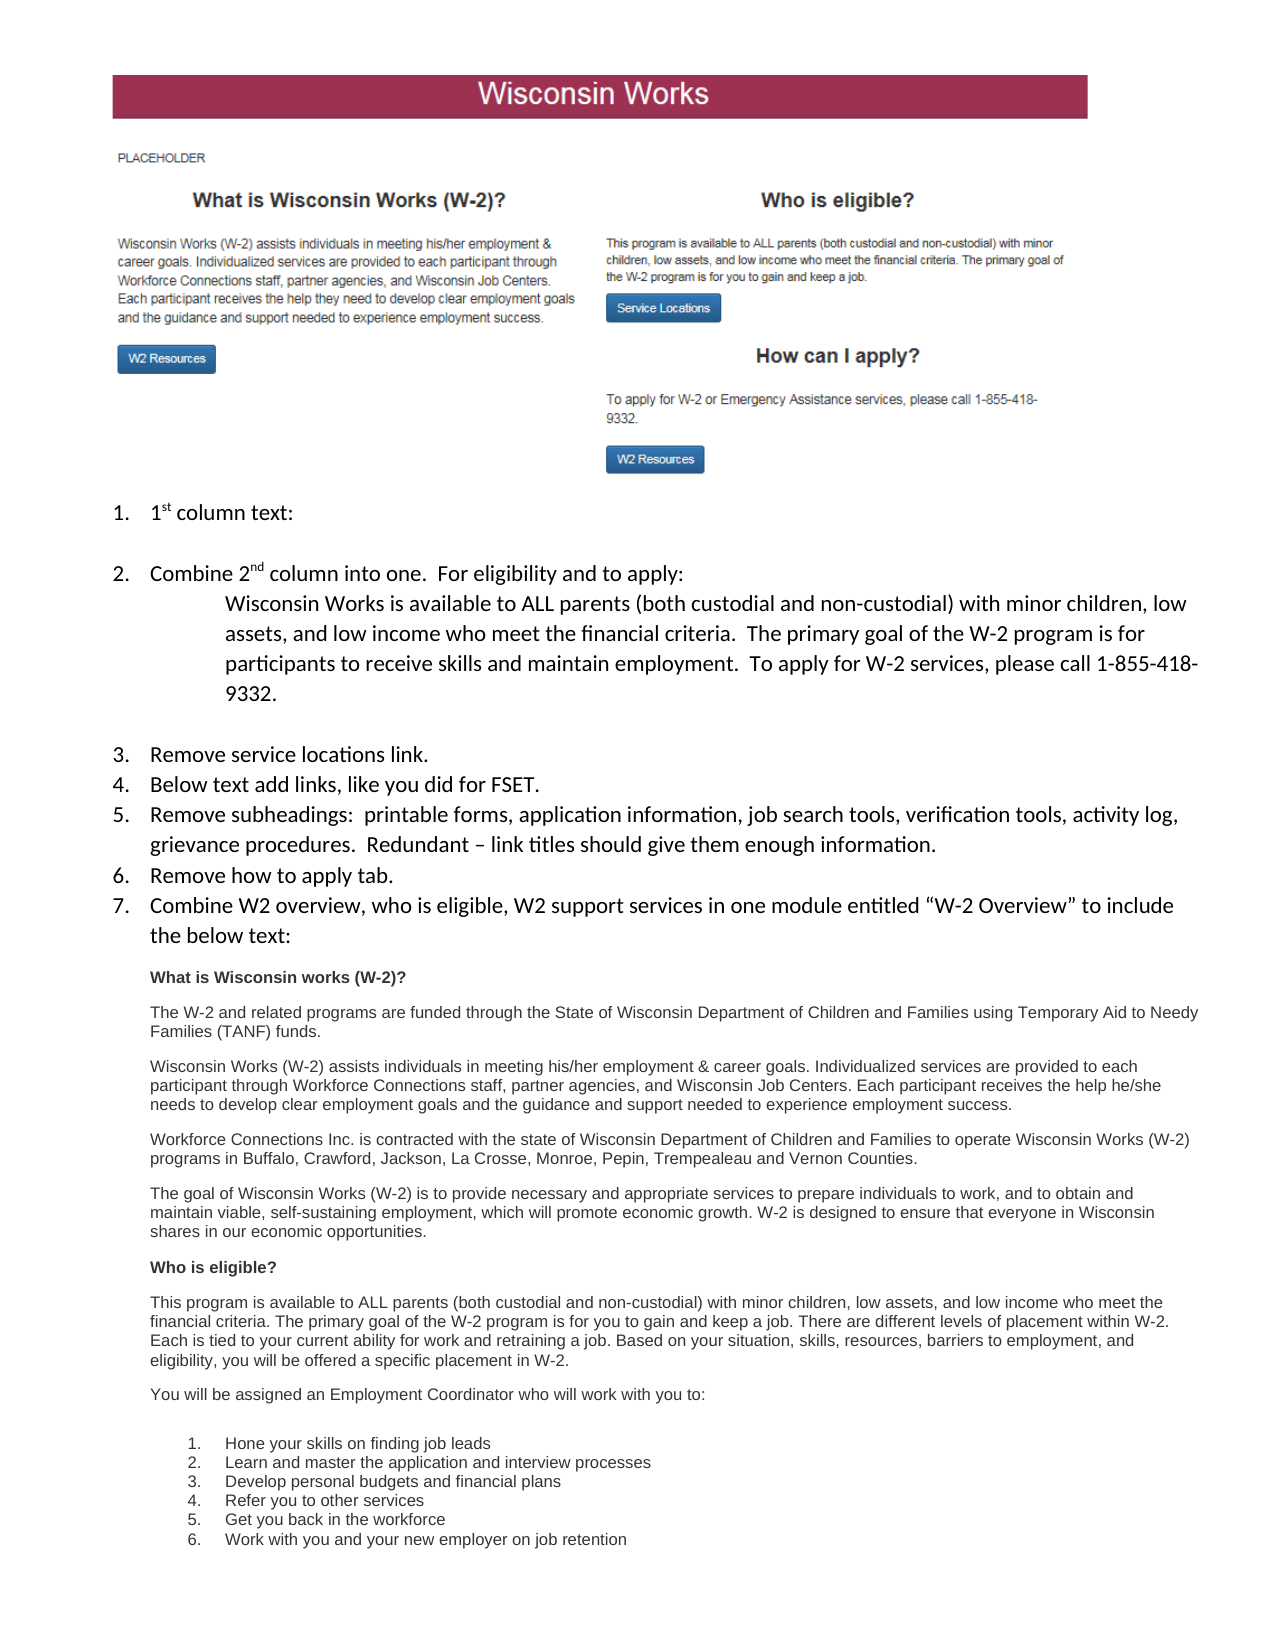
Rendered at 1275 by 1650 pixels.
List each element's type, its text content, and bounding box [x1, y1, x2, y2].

text This program is available to ALL parents (both custodial and non-custodial) with minor children, low assets, and low income who meet the financial criteria. The primary goal of the W-2 program is for you to gain and keep a job. There are different levels of placement within W-2. Each is tied to your current ability for work and retraining a job. Based on your situation, skills, resources, barriers to employment, and eligibility, you will be offered a specific placement in W-2. [150, 1293, 1200, 1369]
text You will be assigned an Employment Coordinator who will work with you to: [150, 1385, 1200, 1404]
list Learn and master the application and interview processes [187, 1453, 1200, 1472]
list Hone your skills on finding job leads [187, 1433, 1200, 1453]
picture [112, 75, 1088, 496]
list Remove how to apply tab. [112, 861, 1200, 889]
list Combine 2nd column into one. For eligibility and to apply: [112, 559, 1200, 587]
list Develop personal budgets and financial plans [187, 1472, 1200, 1491]
list Wisconsin Works is available to ALL parents (both custodial and non-custodial) with minor children, low assets, and low income who meet the financial criteria. The primary goal of the W-2 program is for participants to receive skills and maintain employment. To apply for W-2 services, please call 1-855-418-9332. [225, 589, 1200, 707]
text The W-2 and related programs are funded through the State of Wisconsin Department of Children and Families using Temporary Aid to Needy Families (TANF) funds. [150, 1003, 1200, 1041]
text Workforce Connections Inc. is contracted with the state of Wisconsin Department of Children and Families to operate Wisconsin Works (W-2) programs in Buffalo, Crawford, Jackson, La Crosse, Monroe, Pepin, Trempealeau and Vernon Counties. [150, 1130, 1200, 1168]
text The goal of Wisconsin Works (W-2) is to provide necessary and appropriate services to prepare individuals to work, and to obtain and maintain viable, self-sustaining employment, which will promote economic growth. W-2 is designed to ensure that everyone in Wisconsin shares in our economic opportunities. [150, 1184, 1200, 1241]
list Remove service locations link. [112, 740, 1200, 768]
text What is Wisconsin works (W-2)? [150, 968, 1200, 987]
list Refer you to other services [187, 1491, 1200, 1510]
text Who is eligible? [150, 1258, 1200, 1277]
list Work with you and your new employer on job retention [187, 1529, 1200, 1548]
list 1st column text: [112, 498, 1200, 526]
list Combine W2 overview, who is eligible, W2 support services in one module entitled “W-2 Overview” to include the below text: [112, 891, 1200, 949]
list Below text add links, like you did for FSET. [112, 770, 1200, 798]
list Get you back in the workforce [187, 1510, 1200, 1529]
list Remove subheadings: printable forms, application information, job search tools, verification tools, activity log, grievance procedures. Redundant – link titles should give them enough information. [112, 800, 1200, 858]
text Wisconsin Works (W-2) assists individuals in meeting his/her employment & career goals. Individualized services are provided to each participant through Workforce Connections staff, partner agencies, and Wisconsin Job Centers. Each participant receives the help he/she needs to develop clear employment goals and the guidance and support needed to experience employment success. [150, 1057, 1200, 1114]
